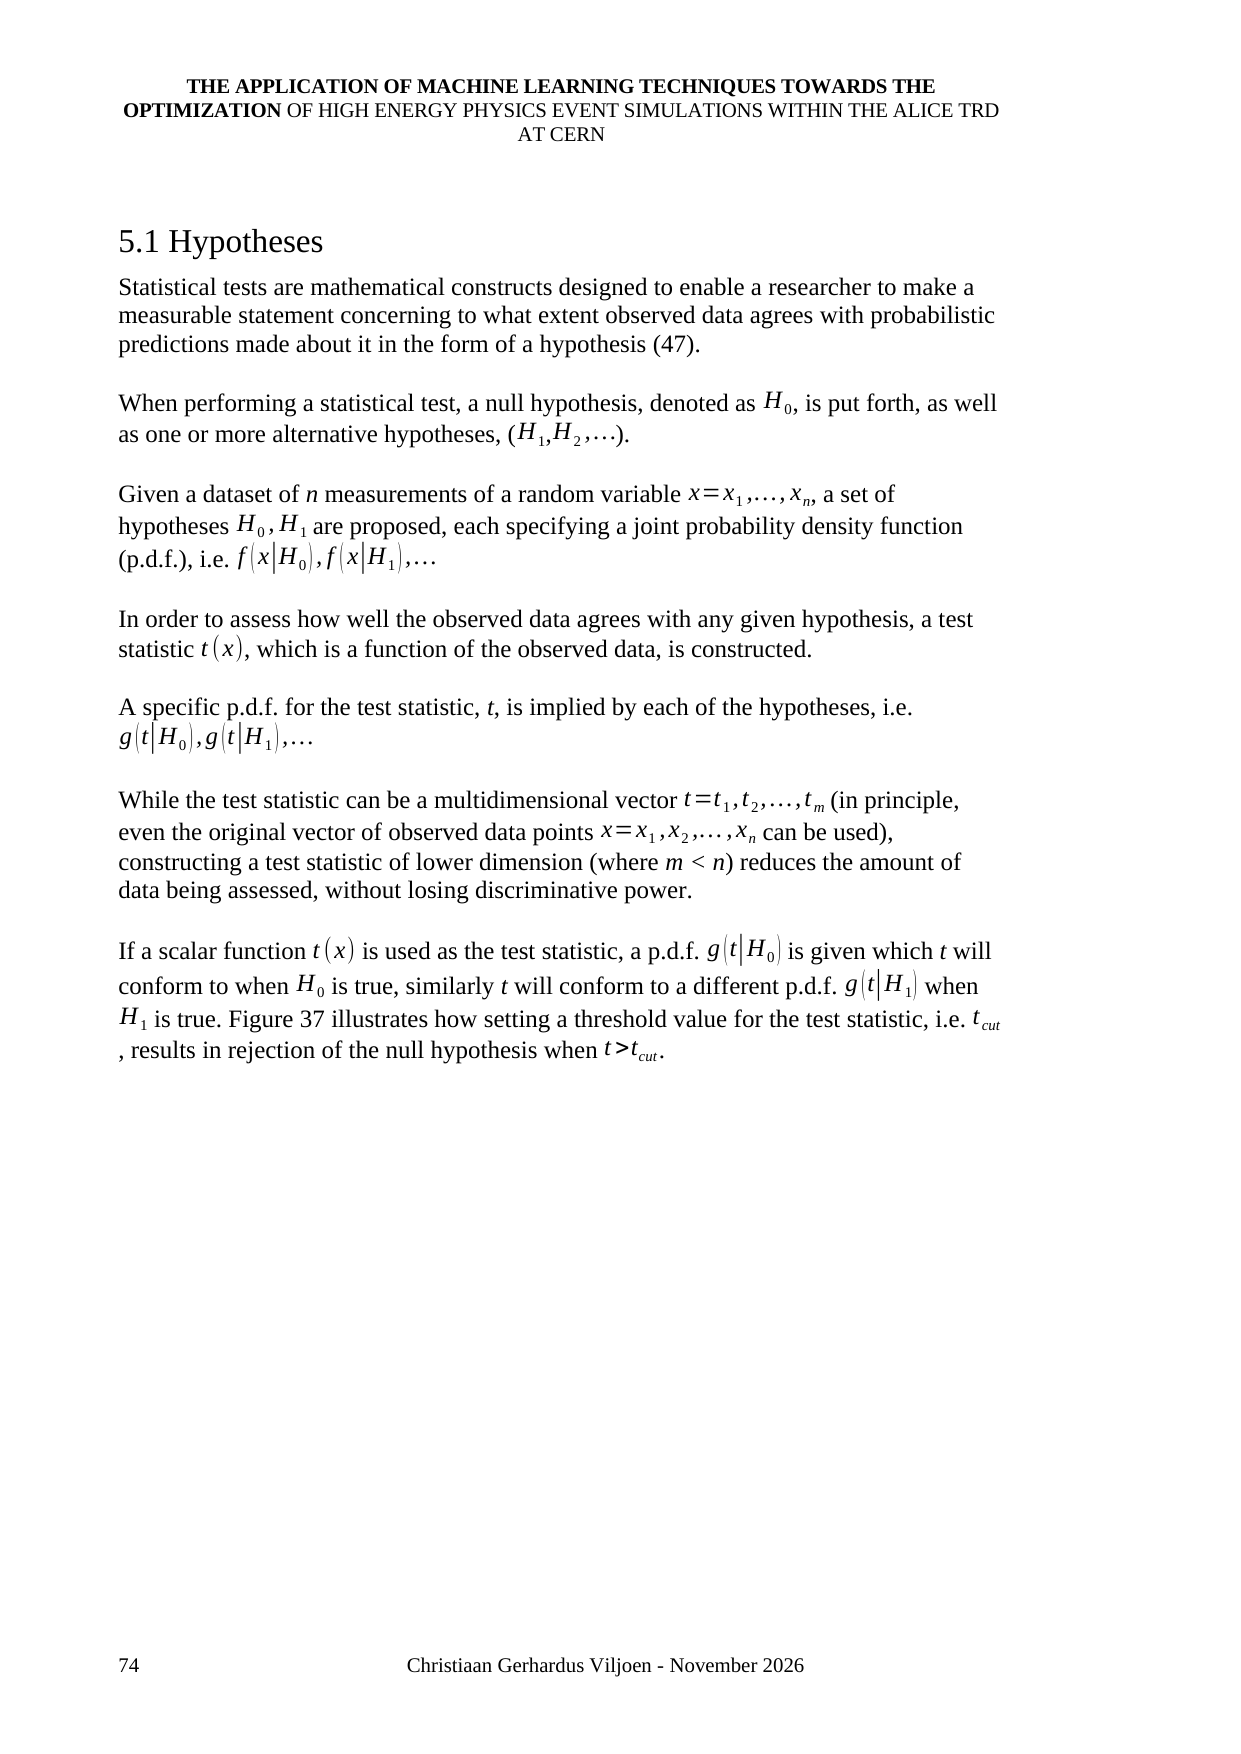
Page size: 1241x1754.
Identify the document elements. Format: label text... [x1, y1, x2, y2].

text A specific p.d.f. for the test statistic, t, is implied by each of the hypotheses, i.e. [118, 692, 1004, 755]
text When performing a statistical test, a null hypothesis, denoted as , is put forth, as well as one or more alternative hypotheses, (,). [118, 387, 1004, 449]
subtitle Hypotheses [118, 221, 1004, 259]
text While the test statistic can be a multidimensional vector (in principle, even the original vector of observed data points can be used), constructing a test statistic of lower dimension (where m < n) reduces the amount of data being assessed, without losing discriminative power. [118, 784, 1004, 904]
text If a scalar function is used as the test statistic, a p.d.f. is given which t will conform to when is true, similarly t will conform to a different p.d.f. when is true. Figure 34 illustrates how setting a threshold value for the test statistic, i.e. , results in rejection of the null hypothesis when . [118, 933, 1004, 1065]
text In order to assess how well the observed data agrees with any given hypothesis, a test statistic , which is a function of the observed data, is constructed. [118, 604, 1004, 663]
text Statistical tests are mathematical constructs designed to enable a researcher to make a measurable statement concerning to what extent observed data agrees with probabilistic predictions made about it in the form of a hypothesis . [118, 272, 1004, 358]
text Given a dataset of n measurements of a random variable , a set of hypotheses are proposed, each specifying a joint probability density function (p.d.f.), i.e. [118, 478, 1004, 576]
